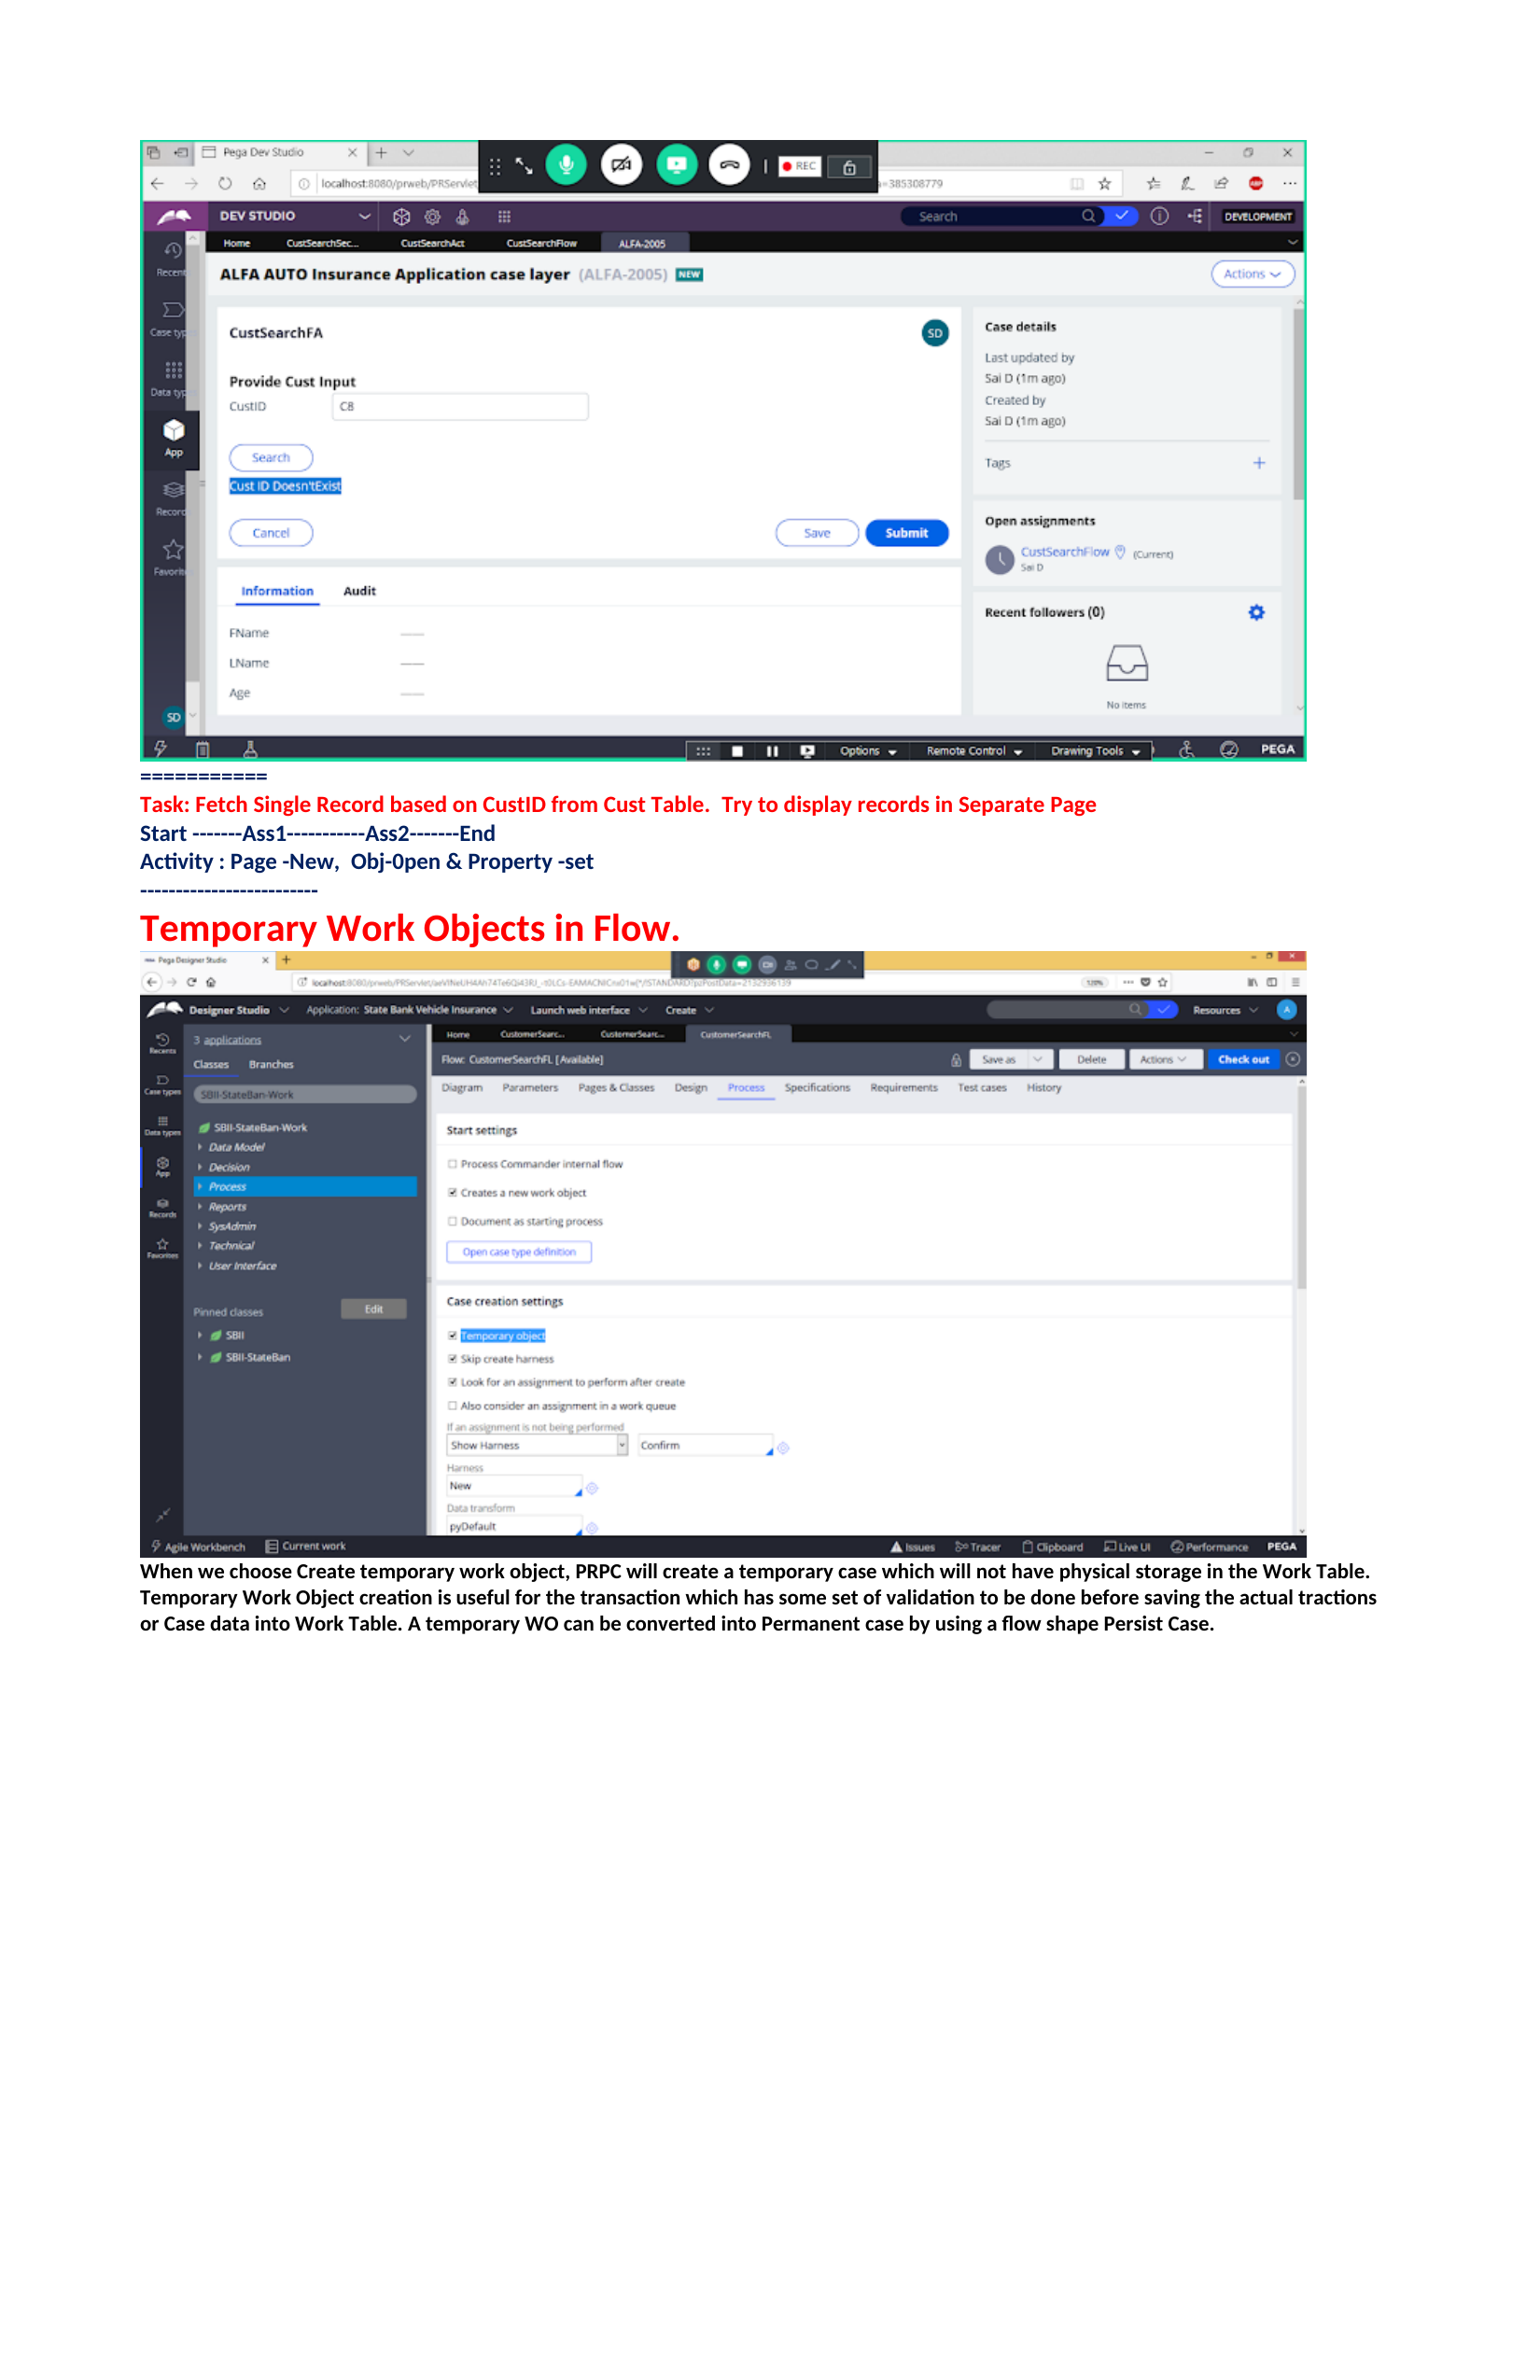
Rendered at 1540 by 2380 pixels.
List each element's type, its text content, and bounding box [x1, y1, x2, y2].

text =========== [140, 762, 1400, 790]
text Temporary Work Object creation is useful for the transaction which has some set of validation to be done before saving the actual tractions or Case data into Work Table. A temporary WO can be converted into Permanent case by using a flow shape Persist Case. [140, 1584, 1400, 1636]
text Activity : Page -New, Obj-0pen & Property -set [140, 847, 1400, 875]
text When we choose Create temporary work object, PRPC will create a temporary case which will not have physical storage in the Work Table. [140, 1558, 1400, 1584]
text ------------------------- [140, 875, 1400, 903]
picture [140, 140, 1307, 762]
text Task: Fetch Single Record based on CustID from Cust Table. Try to display records in Separate Page [140, 790, 1400, 819]
text Start -------Ass1-----------Ass2-------End [140, 819, 1400, 847]
text Temporary Work Objects in Flow. [140, 903, 1400, 951]
picture [140, 951, 1307, 1558]
